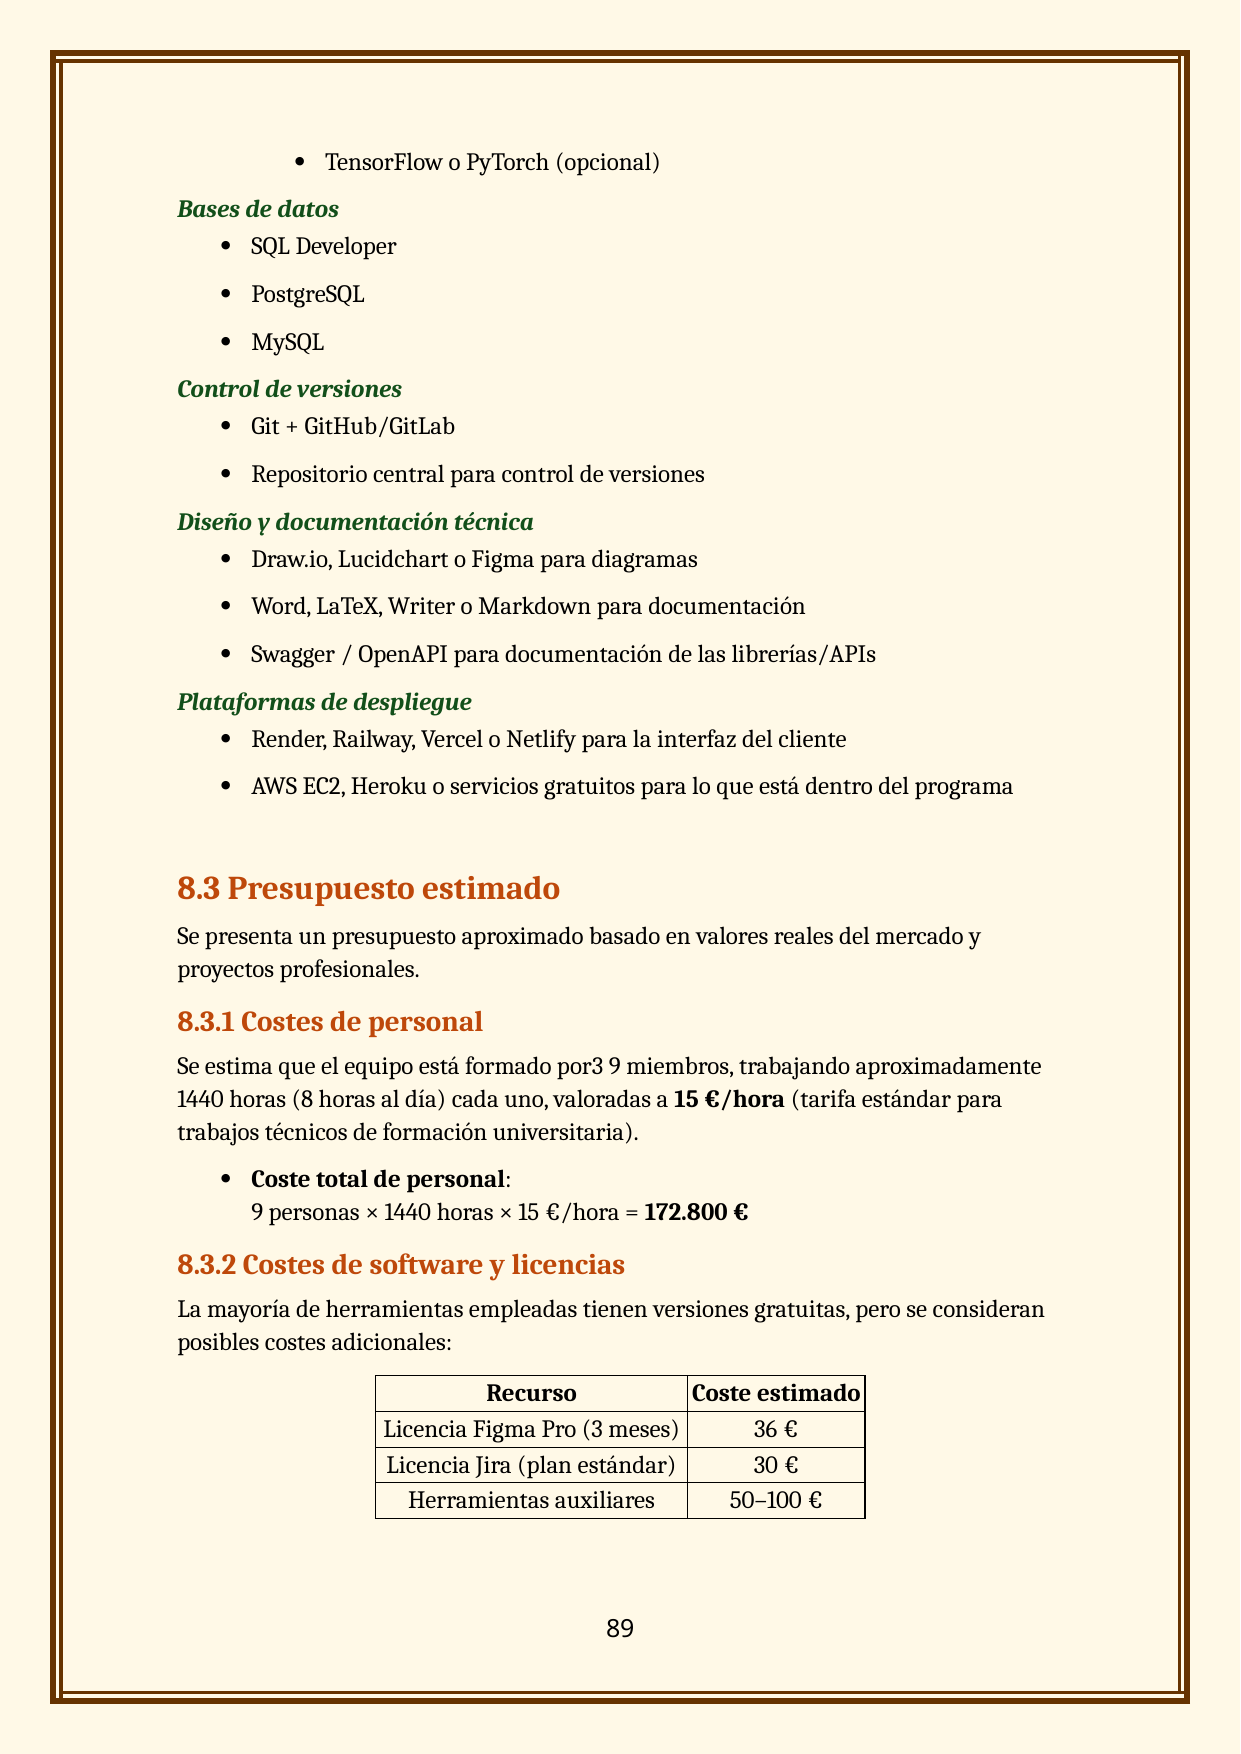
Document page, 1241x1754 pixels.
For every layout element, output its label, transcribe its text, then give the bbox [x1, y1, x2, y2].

list Coste total de personal: 9 personas × 1440 horas × 15 €/hora = 172.800 € [221, 1165, 1063, 1227]
subtitle 8.3 Presupuesto estimado [177, 869, 1063, 908]
subtitle Plataformas de despliegue [177, 687, 1063, 716]
table_cell 30 € [688, 1448, 864, 1482]
subtitle Control de versiones [177, 375, 1063, 404]
list TensorFlow o PyTorch (opcional) [295, 147, 1063, 176]
list Swagger / OpenAPI para documentación de las librerías/APIs [221, 640, 1063, 669]
table_cell 50–100 € [688, 1483, 864, 1518]
subtitle Diseño y documentación técnica [177, 507, 1063, 536]
text La mayoría de herramientas empleadas tienen versiones gratuitas, pero se consideran posibles costes adicionales: [177, 1295, 1063, 1357]
list Git + GitHub/GitLab [221, 412, 1063, 441]
text Se estima que el equipo está formado por3 9 miembros, trabajando aproximadamente 1440 horas (8 horas al día) cada uno, valoradas a 15 €/hora (tarifa estándar para trabajos técnicos de formación universitaria). [177, 1052, 1063, 1146]
subtitle 8.3.2 Costes de software y licencias [177, 1248, 1063, 1281]
table_cell Licencia Jira (plan estándar) [376, 1448, 687, 1482]
list Repositorio central para control de versiones [221, 460, 1063, 489]
table_cell 36 € [688, 1412, 864, 1447]
table_cell Herramientas auxiliares [376, 1483, 687, 1518]
table_header Coste estimado [688, 1376, 864, 1411]
subtitle 8.3.1 Costes de personal [177, 1005, 1063, 1038]
list Draw.io, Lucidchart o Figma para diagramas [221, 545, 1063, 573]
text Se presenta un presupuesto aproximado basado en valores reales del mercado y proyectos profesionales. [177, 922, 1063, 984]
table_header Recurso [376, 1376, 687, 1411]
list MySQL [221, 327, 1063, 356]
table_cell Licencia Figma Pro (3 meses) [376, 1412, 687, 1447]
list PostgreSQL [221, 280, 1063, 309]
subtitle Bases de datos [177, 195, 1063, 224]
list Word, LaTeX, Writer o Markdown para documentación [221, 592, 1063, 621]
list Render, Railway, Vercel o Netlify para la interfaz del cliente [221, 725, 1063, 753]
list AWS EC2, Heroku o servicios gratuitos para lo que está dentro del programa [221, 772, 1063, 801]
list SQL Developer [221, 232, 1063, 261]
